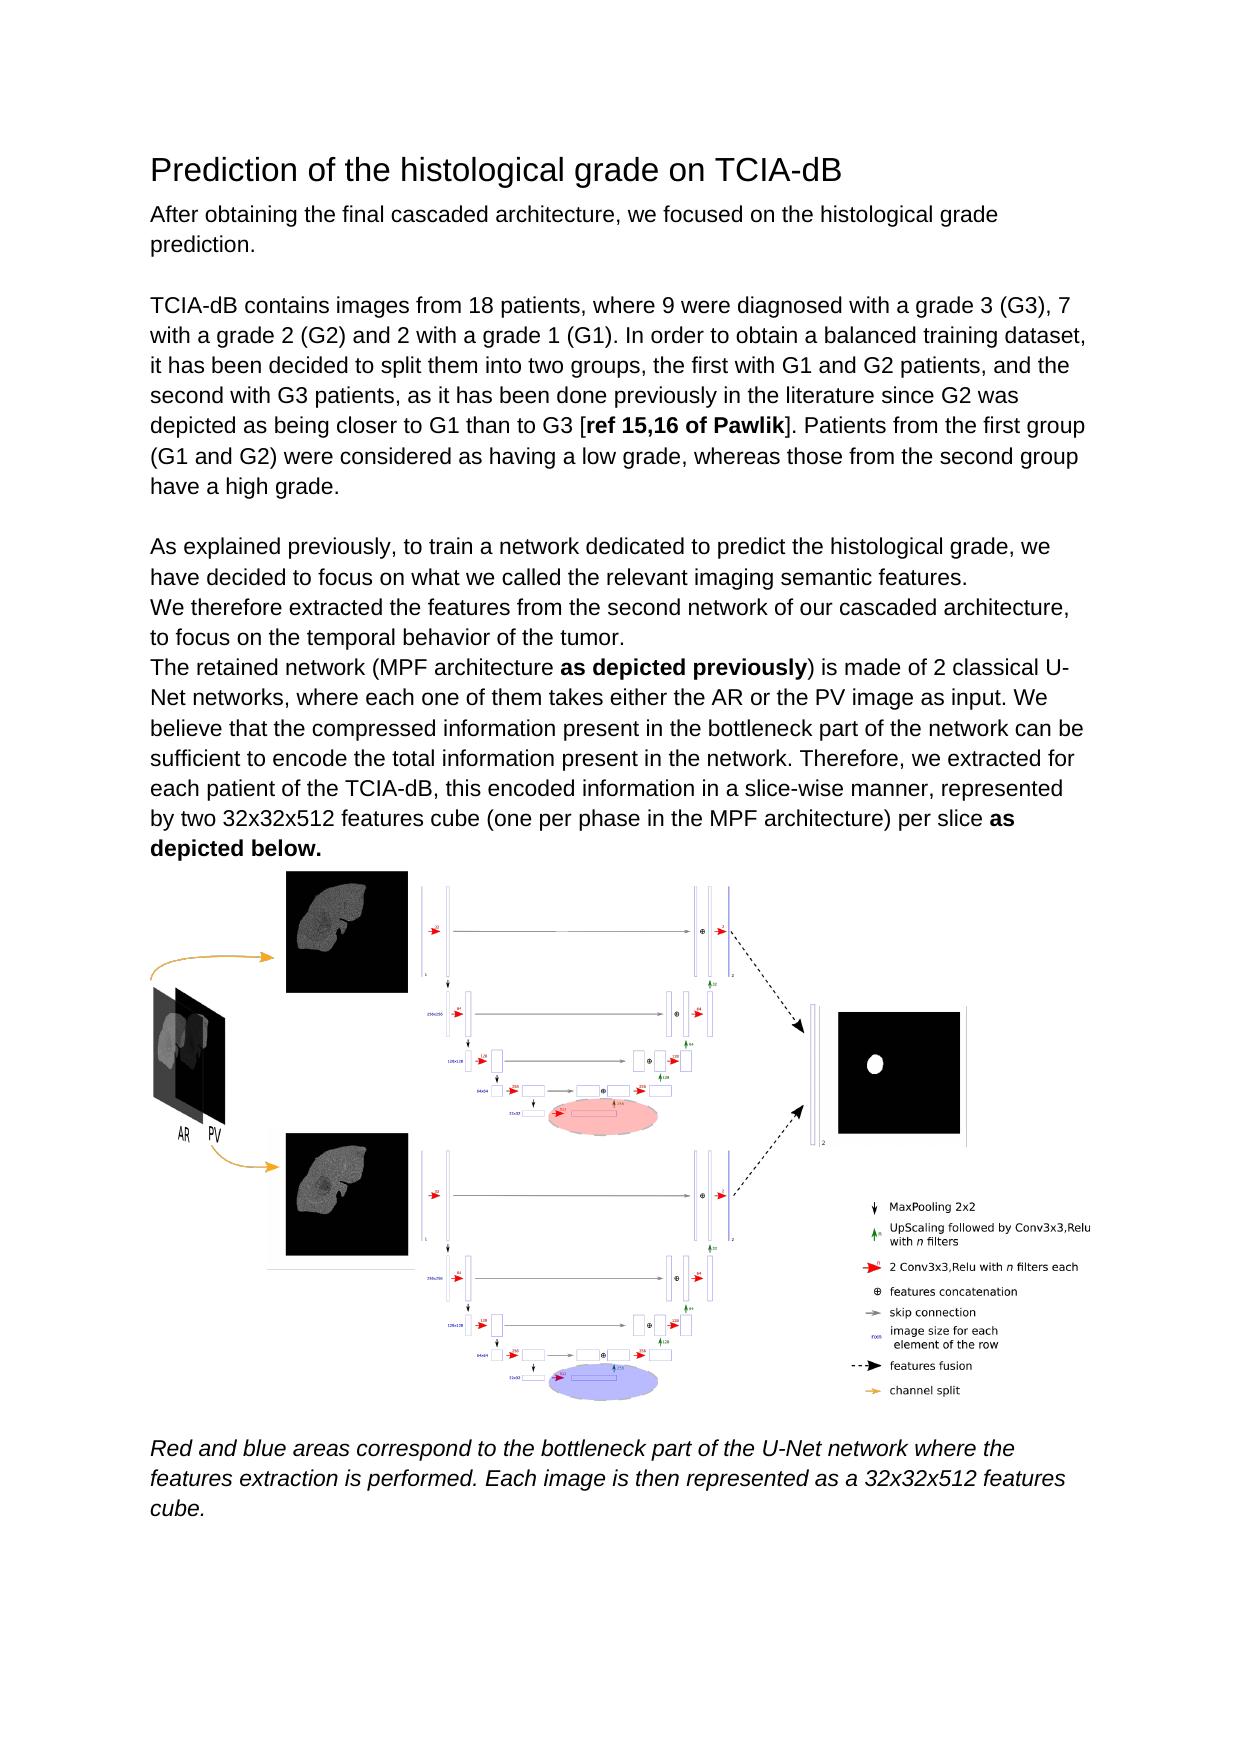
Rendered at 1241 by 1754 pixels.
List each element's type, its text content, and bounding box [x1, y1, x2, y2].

text We therefore extracted the features from the second network of our cascaded architecture, to focus on the temporal behavior of the tumor. [150, 594, 1090, 650]
text TCIA-dB contains images from 18 patients, where 9 were diagnosed with a grade 3 (G3), 7 with a grade 2 (G2) and 2 with a grade 1 (G1). In order to obtain a balanced training dataset, it has been decided to split them into two groups, the first with G1 and G2 patients, and the second with G3 patients, as it has been done previously in the literature since G2 was depicted as being closer to G1 than to G3 [ref 15,16 of Pawlik]. Patients from the first group (G1 and G2) were considered as having a low grade, whereas those from the second group have a high grade. [150, 292, 1090, 499]
text As explained previously, to train a network dedicated to predict the histological grade, we have decided to focus on what we called the relevant imaging semantic features. [150, 533, 1090, 590]
picture [150, 865, 1091, 1401]
text Red and blue areas correspond to the bottleneck part of the U-Net network where the features extraction is performed. Each image is then represented as a 32x32x512 features cube. [150, 1435, 1090, 1522]
text After obtaining the final cascaded architecture, we focused on the histological grade prediction. [150, 201, 1090, 257]
subtitle Prediction of the histological grade on TCIA-dB [150, 150, 1090, 188]
text The retained network (MPF architecture as depicted previously) is made of 2 classical U-Net networks, where each one of them takes either the AR or the PV image as input. We believe that the compressed information present in the bottleneck part of the network can be sufficient to encode the total information present in the network. Therefore, we extracted for each patient of the TCIA-dB, this encoded information in a slice-wise manner, represented by two 32x32x512 features cube (one per phase in the MPF architecture) per slice as depicted below. [150, 654, 1090, 862]
